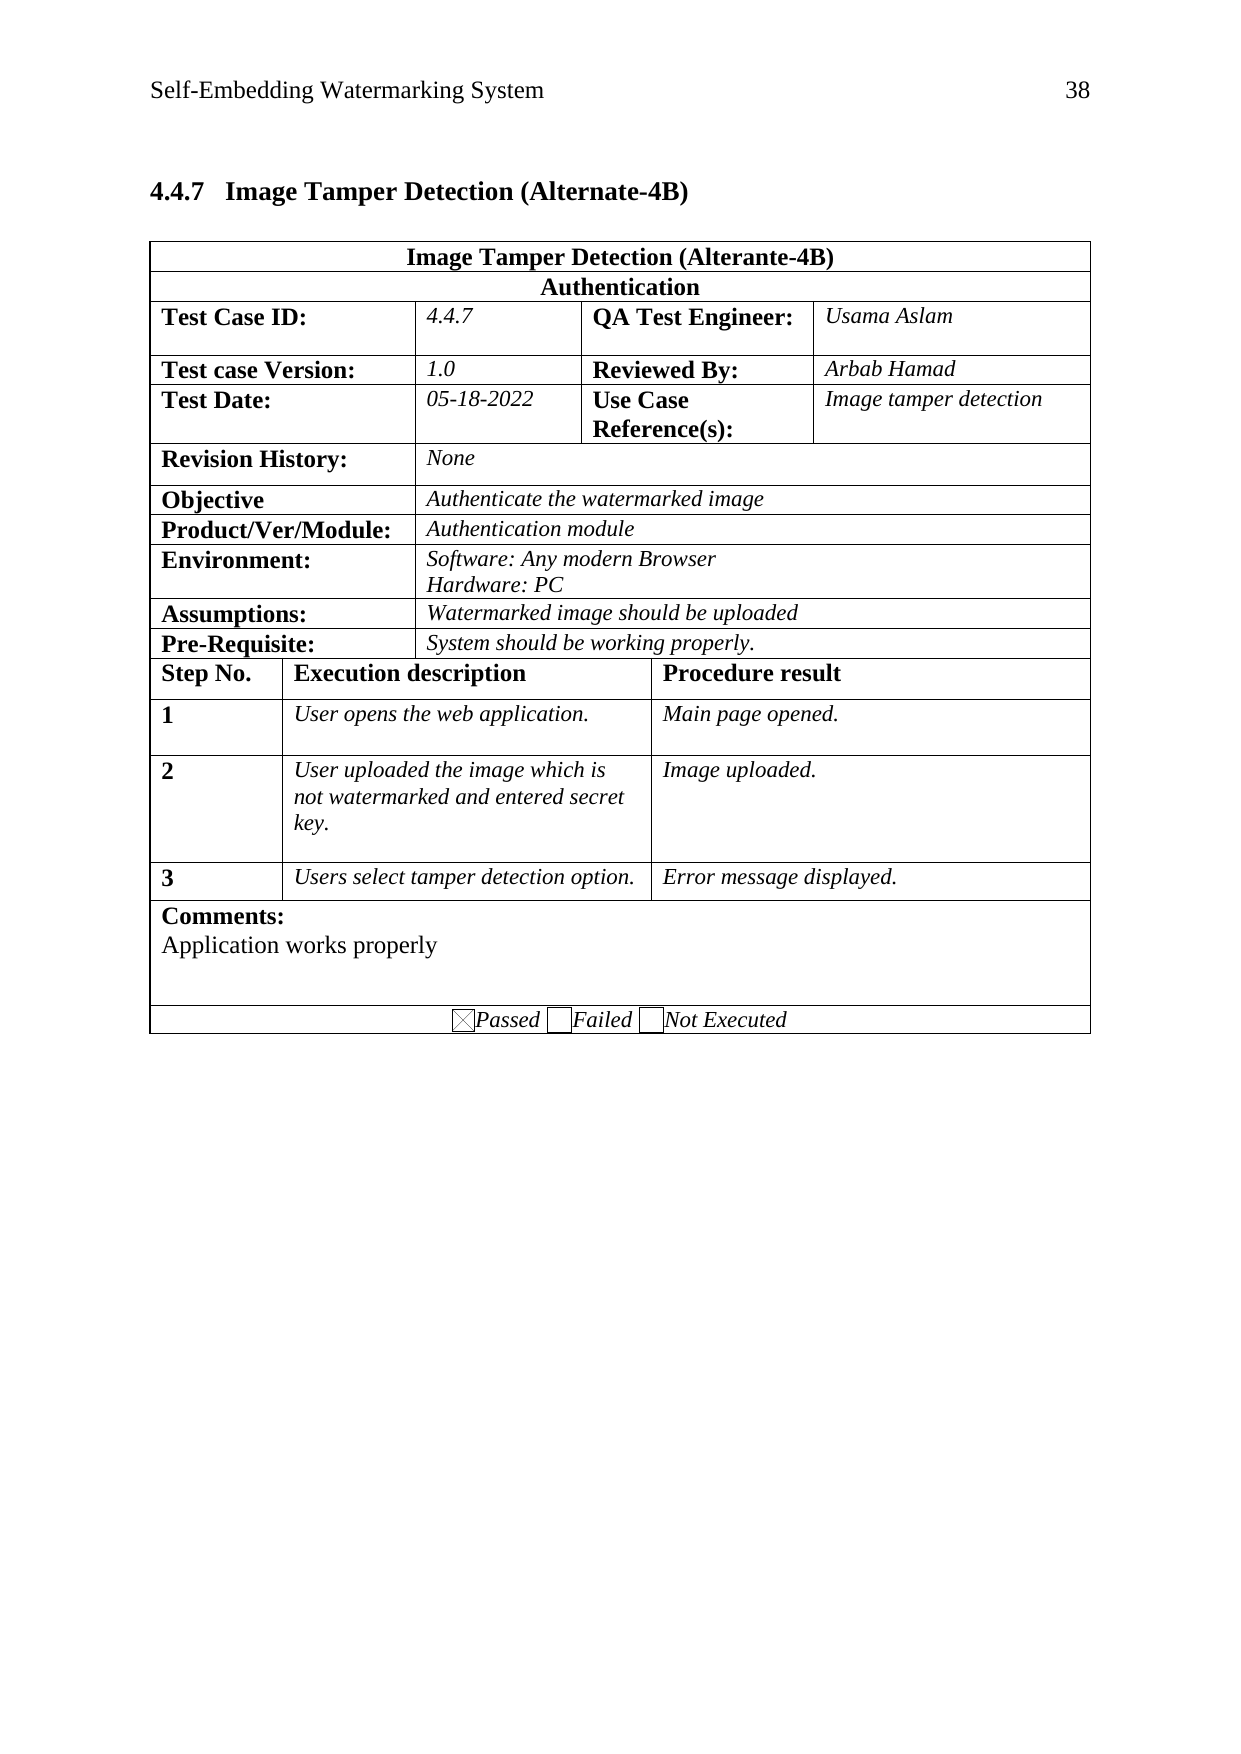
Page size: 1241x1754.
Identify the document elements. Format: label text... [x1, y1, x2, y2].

table_header Image Tamper Detection (Alterante-4B) [151, 242, 1090, 271]
table_cell Comments: Application works properly [151, 901, 1090, 1005]
table_cell Arbab Hamad [814, 356, 1090, 384]
table_cell QA Test Engineer: [582, 302, 813, 354]
table_cell Authentication [151, 272, 1090, 301]
table_cell 05-18-2022 [416, 385, 581, 443]
table_cell Reviewed By: [582, 356, 813, 384]
table_cell Assumptions: [151, 599, 415, 628]
table_cell Image uploaded. [652, 756, 1090, 862]
table_cell Image tamper detection [814, 385, 1090, 443]
table_cell Main page opened. [652, 700, 1090, 755]
table_cell System should be working properly. [416, 629, 1090, 657]
table_cell None [416, 444, 1090, 484]
table_cell Revision History: [151, 444, 415, 484]
table_cell Test case Version: [151, 356, 415, 384]
table_cell 3 [151, 863, 282, 900]
table_cell User opens the web application. [283, 700, 651, 755]
table_cell Product/Ver/Module: [151, 515, 415, 544]
table_cell Usama Aslam [814, 302, 1090, 354]
table_cell Authentication module [416, 515, 1090, 544]
table_cell Test Date: [151, 385, 415, 443]
table_cell Users select tamper detection option. [283, 863, 651, 900]
table_cell 1 [151, 700, 282, 755]
table_cell Passed Failed Not Executed [151, 1006, 1090, 1033]
table_cell 2 [151, 756, 282, 862]
table_cell Watermarked image should be uploaded [416, 599, 1090, 628]
table_cell Step No. [151, 659, 282, 699]
table_cell Execution description [283, 659, 651, 699]
table_cell Test Case ID: [151, 302, 415, 354]
table_cell Environment: [151, 545, 415, 598]
table_cell Procedure result [652, 659, 1090, 699]
table_cell 4.4.7 [416, 302, 581, 354]
table_cell User uploaded the image which is not watermarked and entered secret key. [283, 756, 651, 862]
table_cell Software: Any modern Browser Hardware: PC [416, 545, 1090, 598]
table_cell Objective [151, 486, 415, 514]
table_cell Authenticate the watermarked image [416, 486, 1090, 514]
subtitle Image Tamper Detection (Alternate-4B) [150, 175, 1090, 206]
table_cell Pre-Requisite: [151, 629, 415, 657]
table_cell Use Case Reference(s): [582, 385, 813, 443]
table_cell 1.0 [416, 356, 581, 384]
table_cell Error message displayed. [652, 863, 1090, 900]
